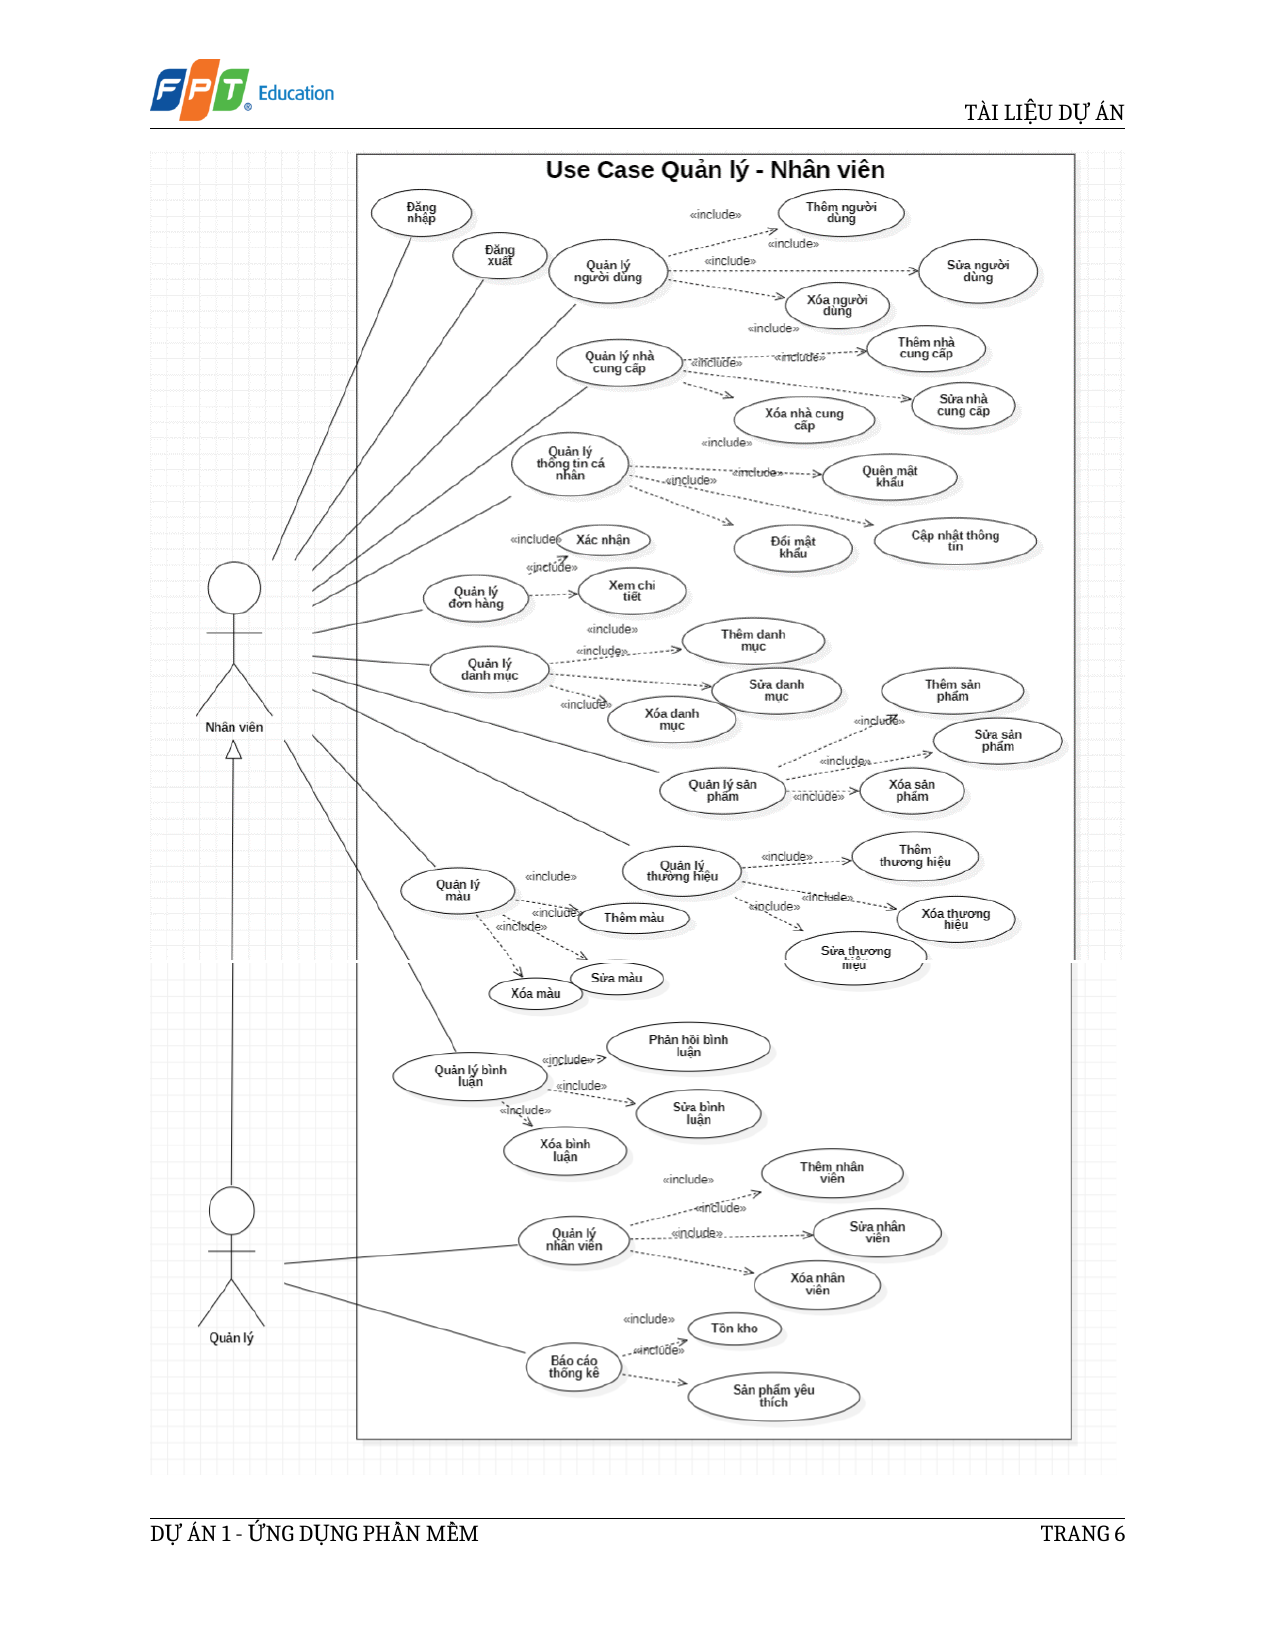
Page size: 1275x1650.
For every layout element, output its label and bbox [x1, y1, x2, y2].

picture [150, 963, 1117, 1475]
picture [150, 59, 336, 121]
picture [150, 150, 1125, 960]
